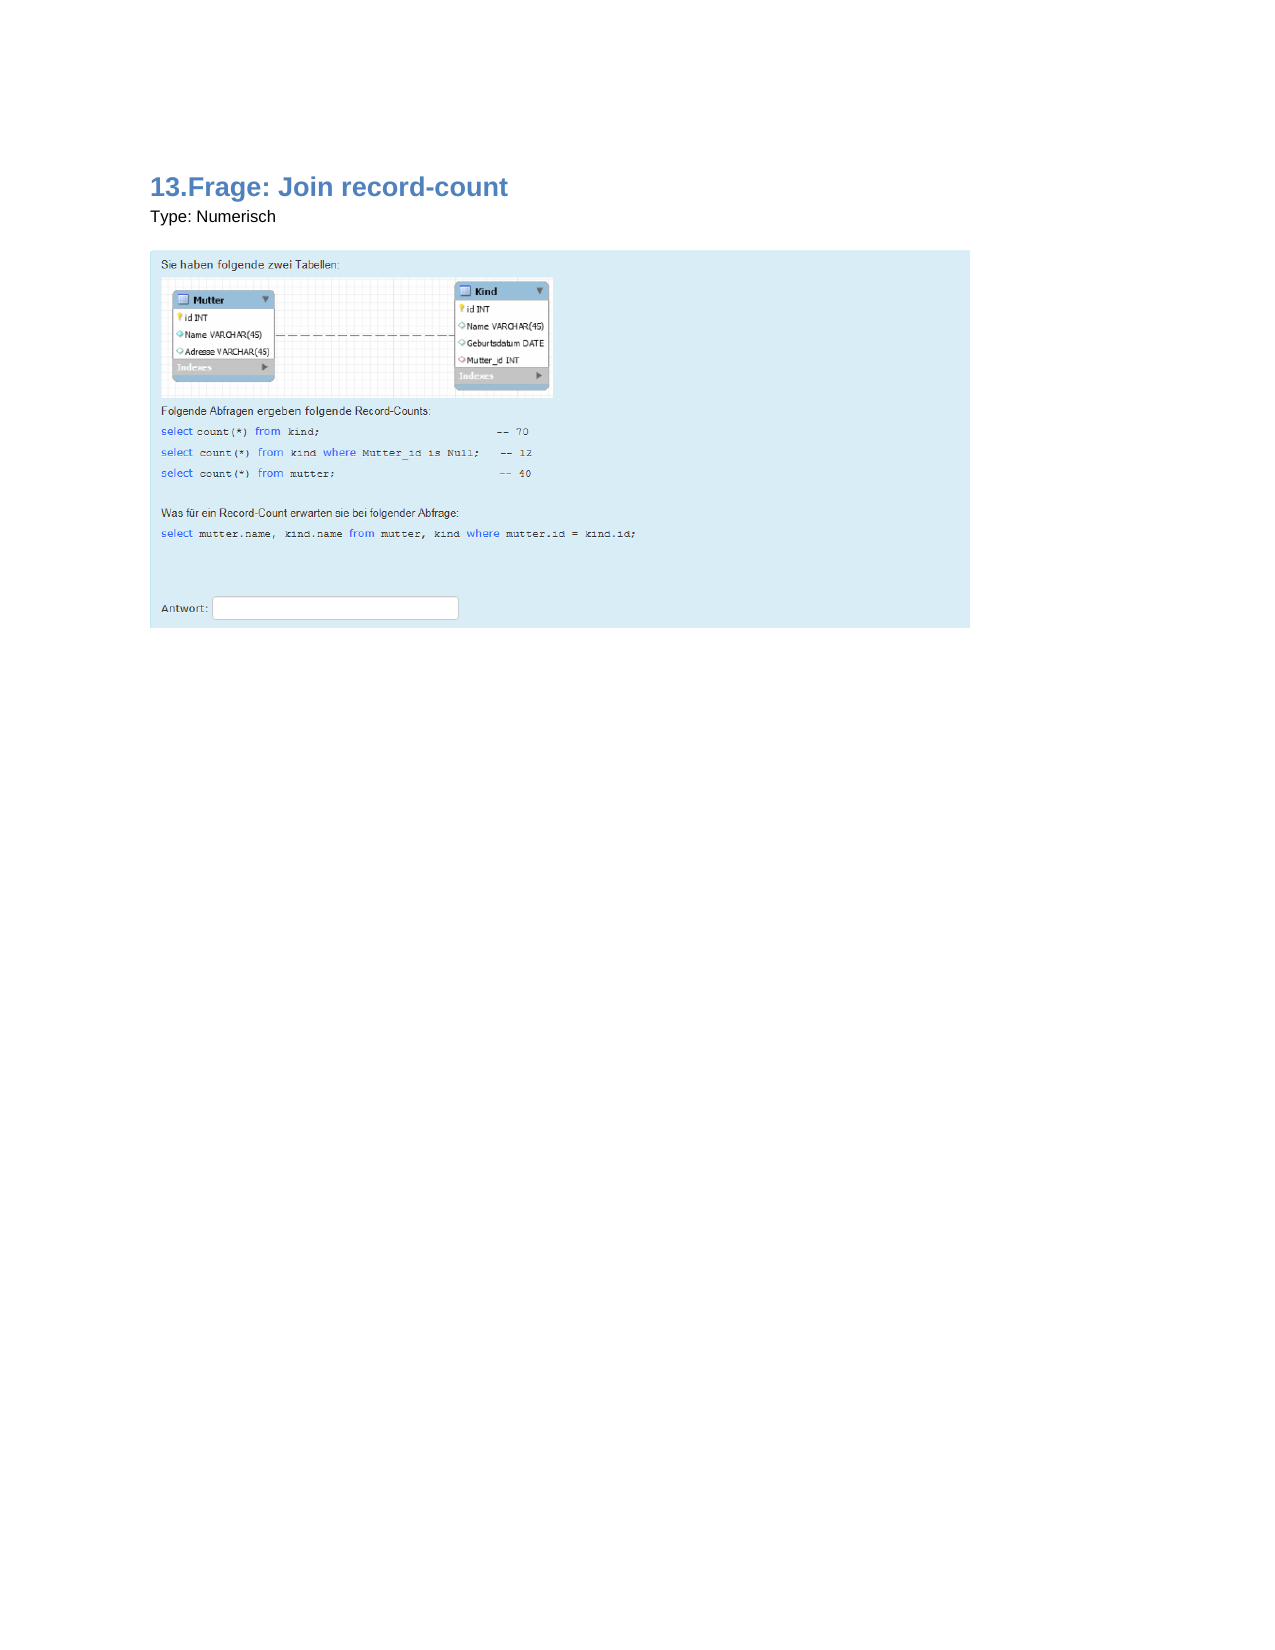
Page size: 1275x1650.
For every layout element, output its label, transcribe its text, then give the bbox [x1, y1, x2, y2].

picture [150, 249, 971, 628]
text Type: Numerisch [150, 207, 1125, 226]
subtitle 13.Frage: Join record-count [150, 171, 1125, 202]
